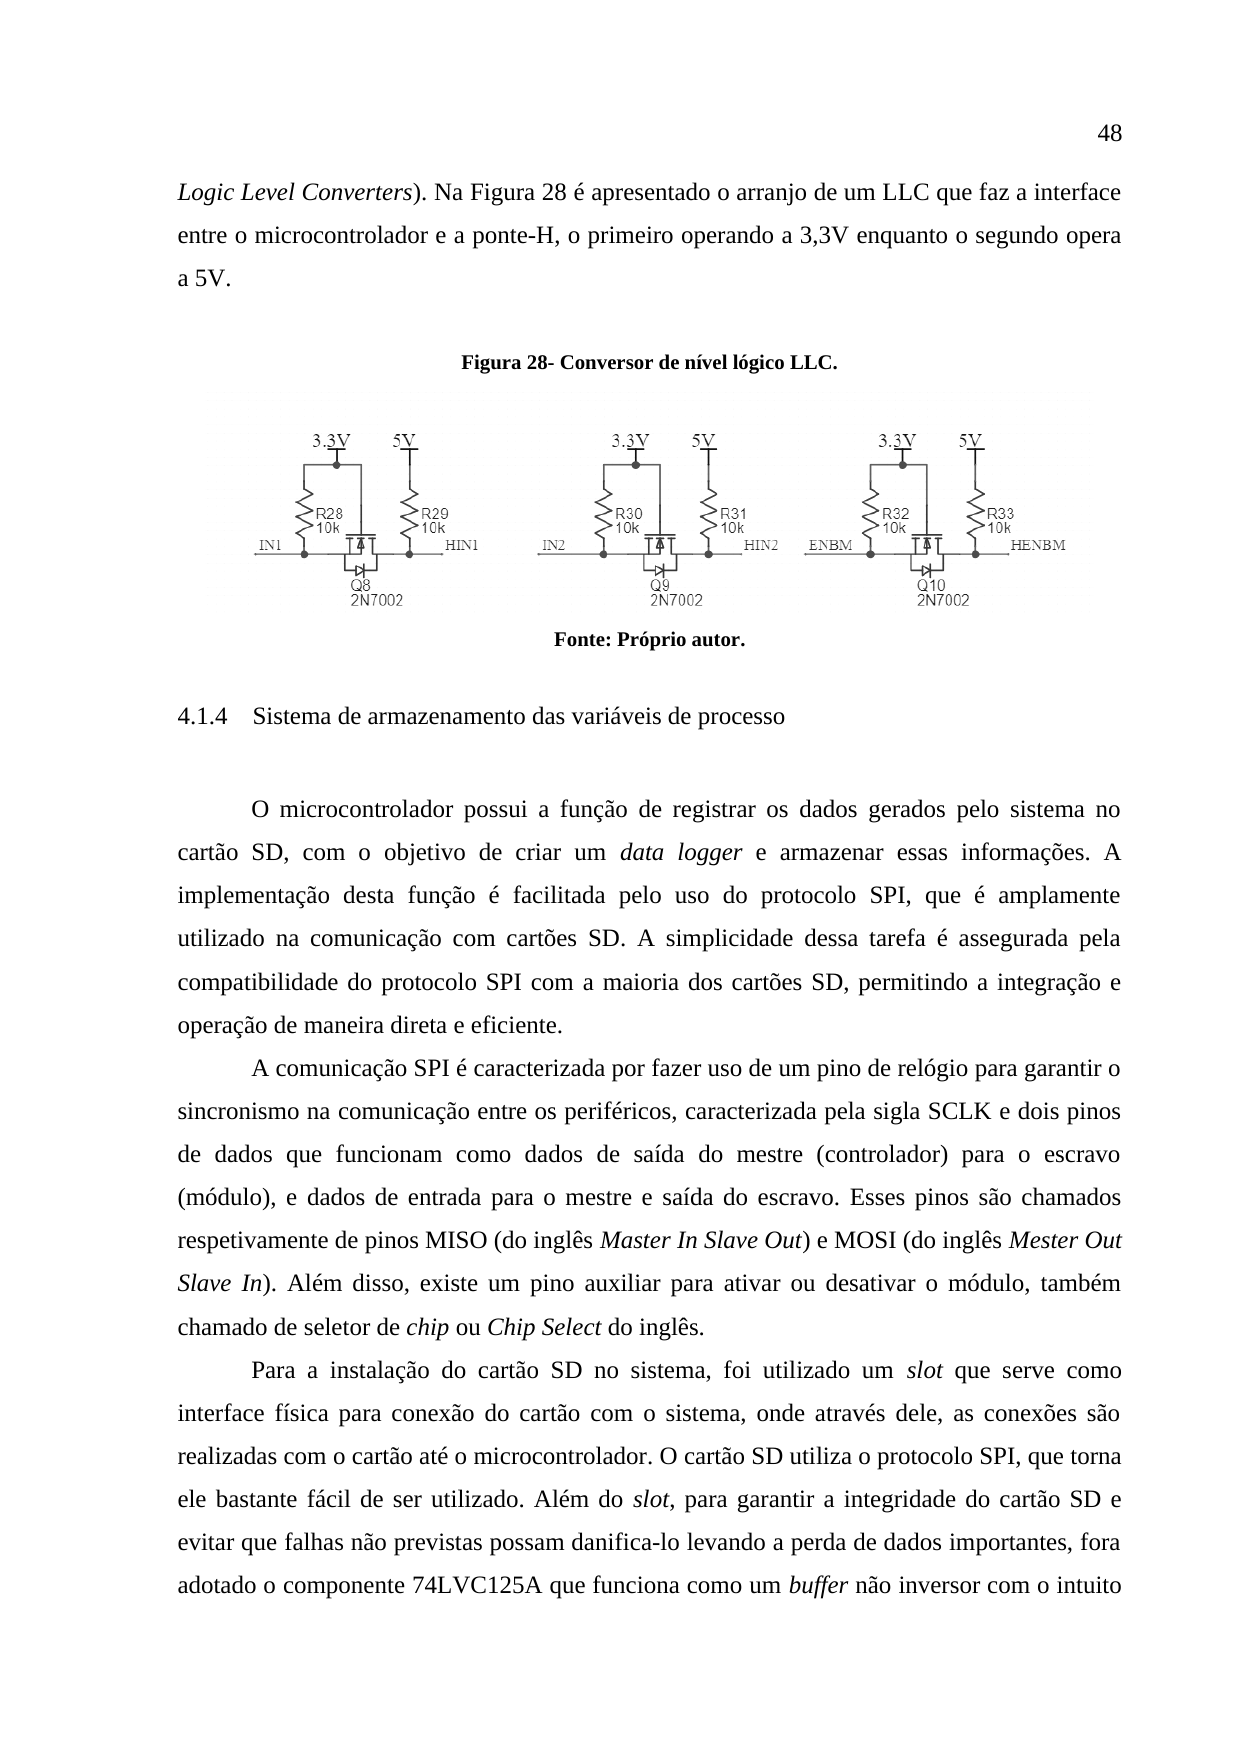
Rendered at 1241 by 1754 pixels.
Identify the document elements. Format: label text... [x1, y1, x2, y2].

text O microcontrolador possui a função de registrar os dados gerados pelo sistema no cartão SD, com o objetivo de criar um data logger e armazenar essas informações. A implementação desta função é facilitada pelo uso do protocolo SPI, que é amplamente utilizado na comunicação com cartões SD. A simplicidade dessa tarefa é assegurada pela compatibilidade do protocolo SPI com a maioria dos cartões SD, permitindo a integração e operação de maneira direta e eficiente. [177, 794, 1122, 1038]
subtitle Sistema de armazenamento das variáveis de processo [177, 701, 1122, 730]
text Fonte: Próprio autor. [177, 627, 1122, 651]
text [177, 177, 1122, 292]
text Figura 28- Conversor de nível lógico LLC. [177, 350, 1122, 374]
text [177, 1355, 1122, 1599]
text A comunicação SPI é caracterizada por fazer uso de um pino de relógio para garantir o sincronismo na comunicação entre os periféricos, caracterizada pela sigla SCLK e dois pinos de dados que funcionam como dados de saída do mestre (controlador) para o escravo (módulo), e dados de entrada para o mestre e saída do escravo. Esses pinos são chamados respetivamente de pinos MISO (do inglês Master In Slave Out) e MOSI (do inglês Mester Out Slave In). Além disso, existe um pino auxiliar para ativar ou desativar o módulo, também chamado de seletor de chip ou Chip Select do inglês. [177, 1053, 1122, 1340]
